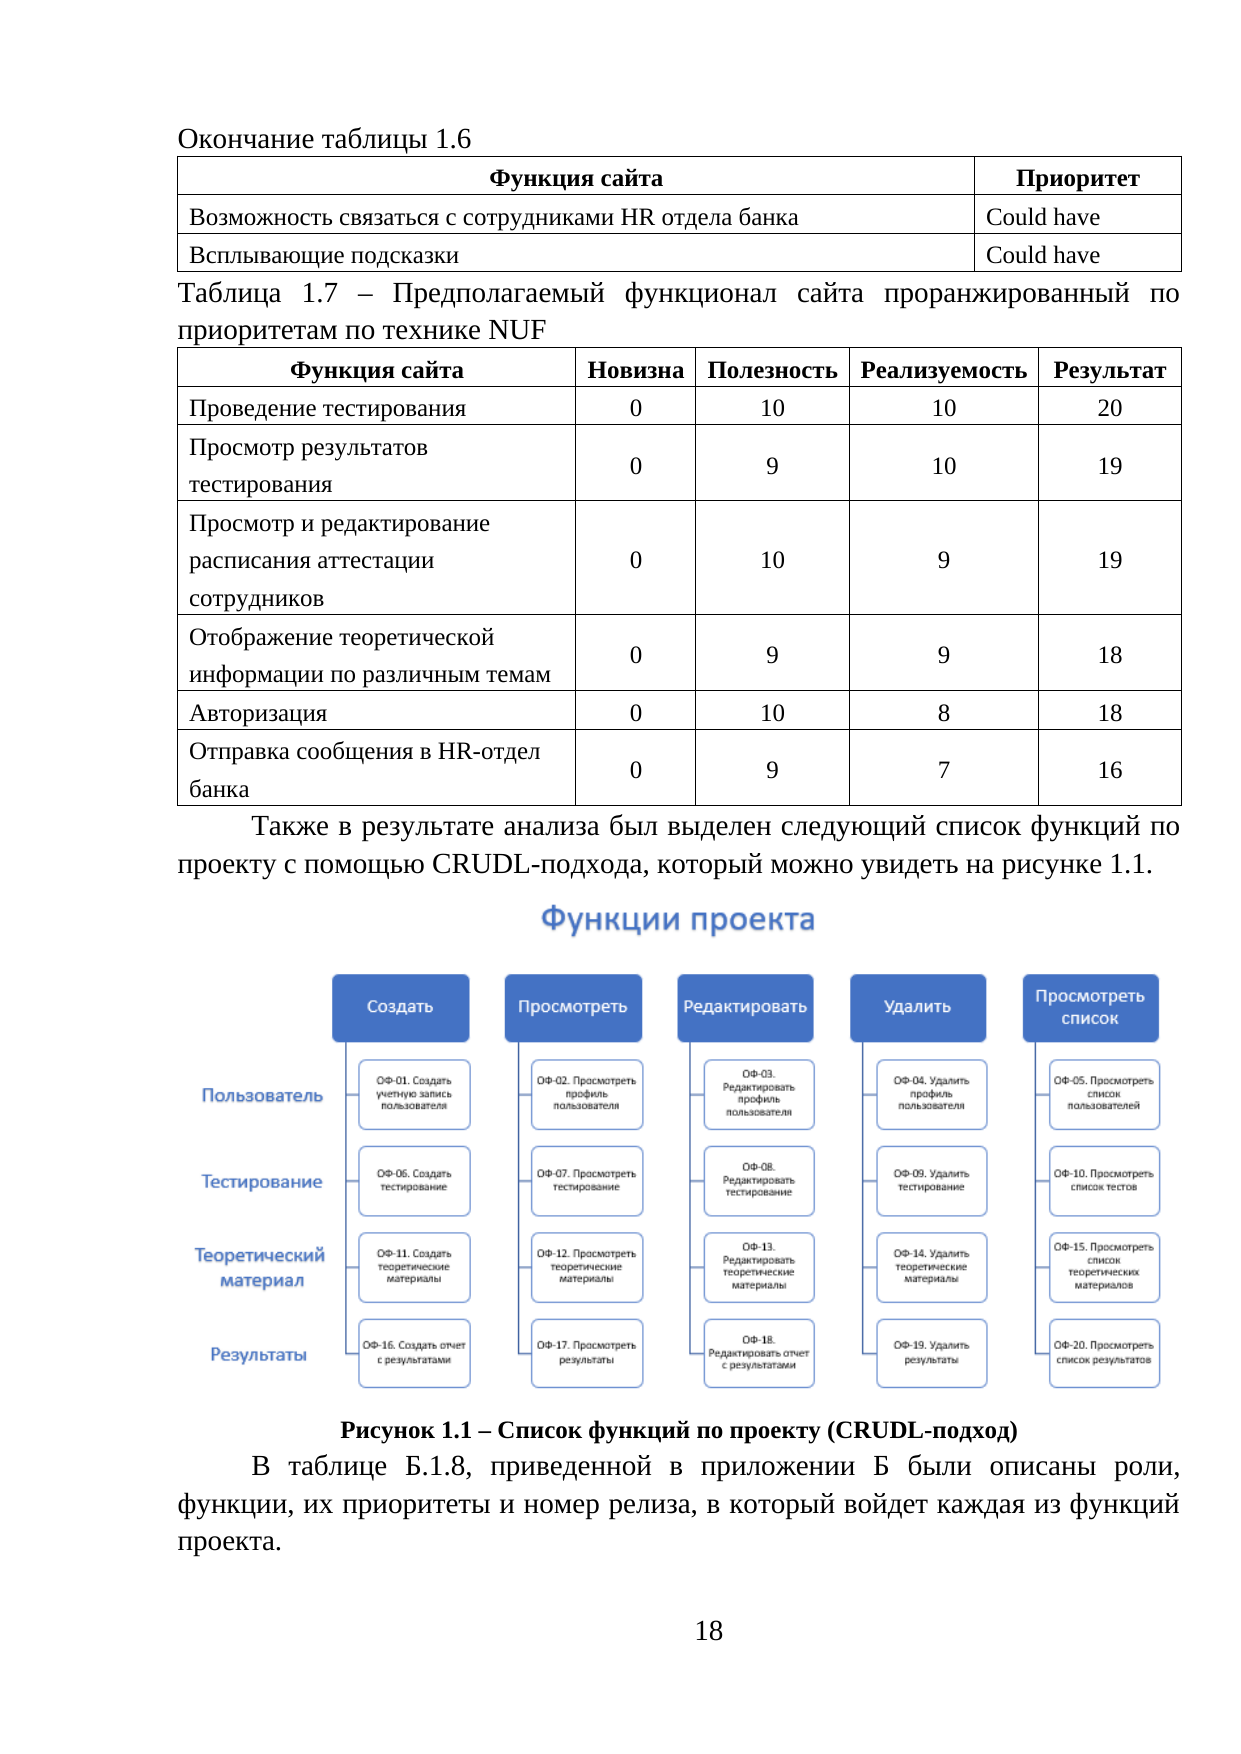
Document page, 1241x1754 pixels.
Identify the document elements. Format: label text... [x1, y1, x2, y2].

table_header Приоритет [975, 157, 1181, 194]
text Таблица 1.7 – Предполагаемый функционал сайта проранжированный по приоритетам по технике NUF [177, 272, 1181, 347]
table_cell 18 [1039, 691, 1181, 728]
table_header Полезность [696, 348, 849, 386]
table_cell Could have [975, 234, 1181, 271]
table_cell Отправка сообщения в HR-отдел банка [178, 730, 575, 804]
table_cell 8 [850, 691, 1038, 728]
table_header Функция сайта [178, 348, 575, 386]
table_cell 18 [1039, 615, 1181, 690]
table_cell 20 [1039, 387, 1181, 424]
table_cell Просмотр результатов тестирования [178, 425, 575, 500]
table_cell Отображение теоретической информации по различным темам [178, 615, 575, 690]
table_cell 10 [696, 501, 849, 614]
table_cell 0 [576, 730, 695, 804]
text Также в результате анализа был выделен следующий список функций по проекту с помощью CRUDL-подхода, который можно увидеть на рисунке 1.1. [177, 806, 1181, 881]
table_cell 7 [850, 730, 1038, 804]
table_cell 0 [576, 615, 695, 690]
table_cell Авторизация [178, 691, 575, 728]
text Рисунок 1.1 – Список функций по проекту (CRUDL-подход) [177, 1408, 1181, 1446]
text В таблице Б.1.8, приведенной в приложении Б были описаны роли, функции, их приоритеты и номер релиза, в который войдет каждая из функций проекта. [177, 1446, 1181, 1558]
table_header Реализуемость [850, 348, 1038, 386]
table_cell 9 [696, 730, 849, 804]
table_cell 0 [576, 425, 695, 500]
table_cell 19 [1039, 425, 1181, 500]
table_cell 9 [850, 501, 1038, 614]
table_cell 19 [1039, 501, 1181, 614]
text Окончание таблицы 1.6 [177, 118, 1181, 156]
table_header Новизна [576, 348, 695, 386]
table_cell Could have [975, 195, 1181, 233]
table_cell 0 [576, 691, 695, 728]
table_cell 9 [696, 615, 849, 690]
table_cell 9 [850, 615, 1038, 690]
picture [192, 880, 1167, 1404]
table_cell Просмотр и редактирование расписания аттестации сотрудников [178, 501, 575, 614]
table_cell Проведение тестирования [178, 387, 575, 424]
table_cell 10 [850, 425, 1038, 500]
table_header Результат [1039, 348, 1181, 386]
table_cell 0 [576, 387, 695, 424]
table_cell Всплывающие подсказки [178, 234, 974, 271]
table_cell 10 [696, 691, 849, 728]
table_cell 10 [850, 387, 1038, 424]
table_cell 16 [1039, 730, 1181, 804]
table_cell Возможность связаться с сотрудниками HR отдела банка [178, 195, 974, 233]
table_cell 9 [696, 425, 849, 500]
table_header Функция сайта [178, 157, 974, 194]
table_cell 0 [576, 501, 695, 614]
table_cell 10 [696, 387, 849, 424]
